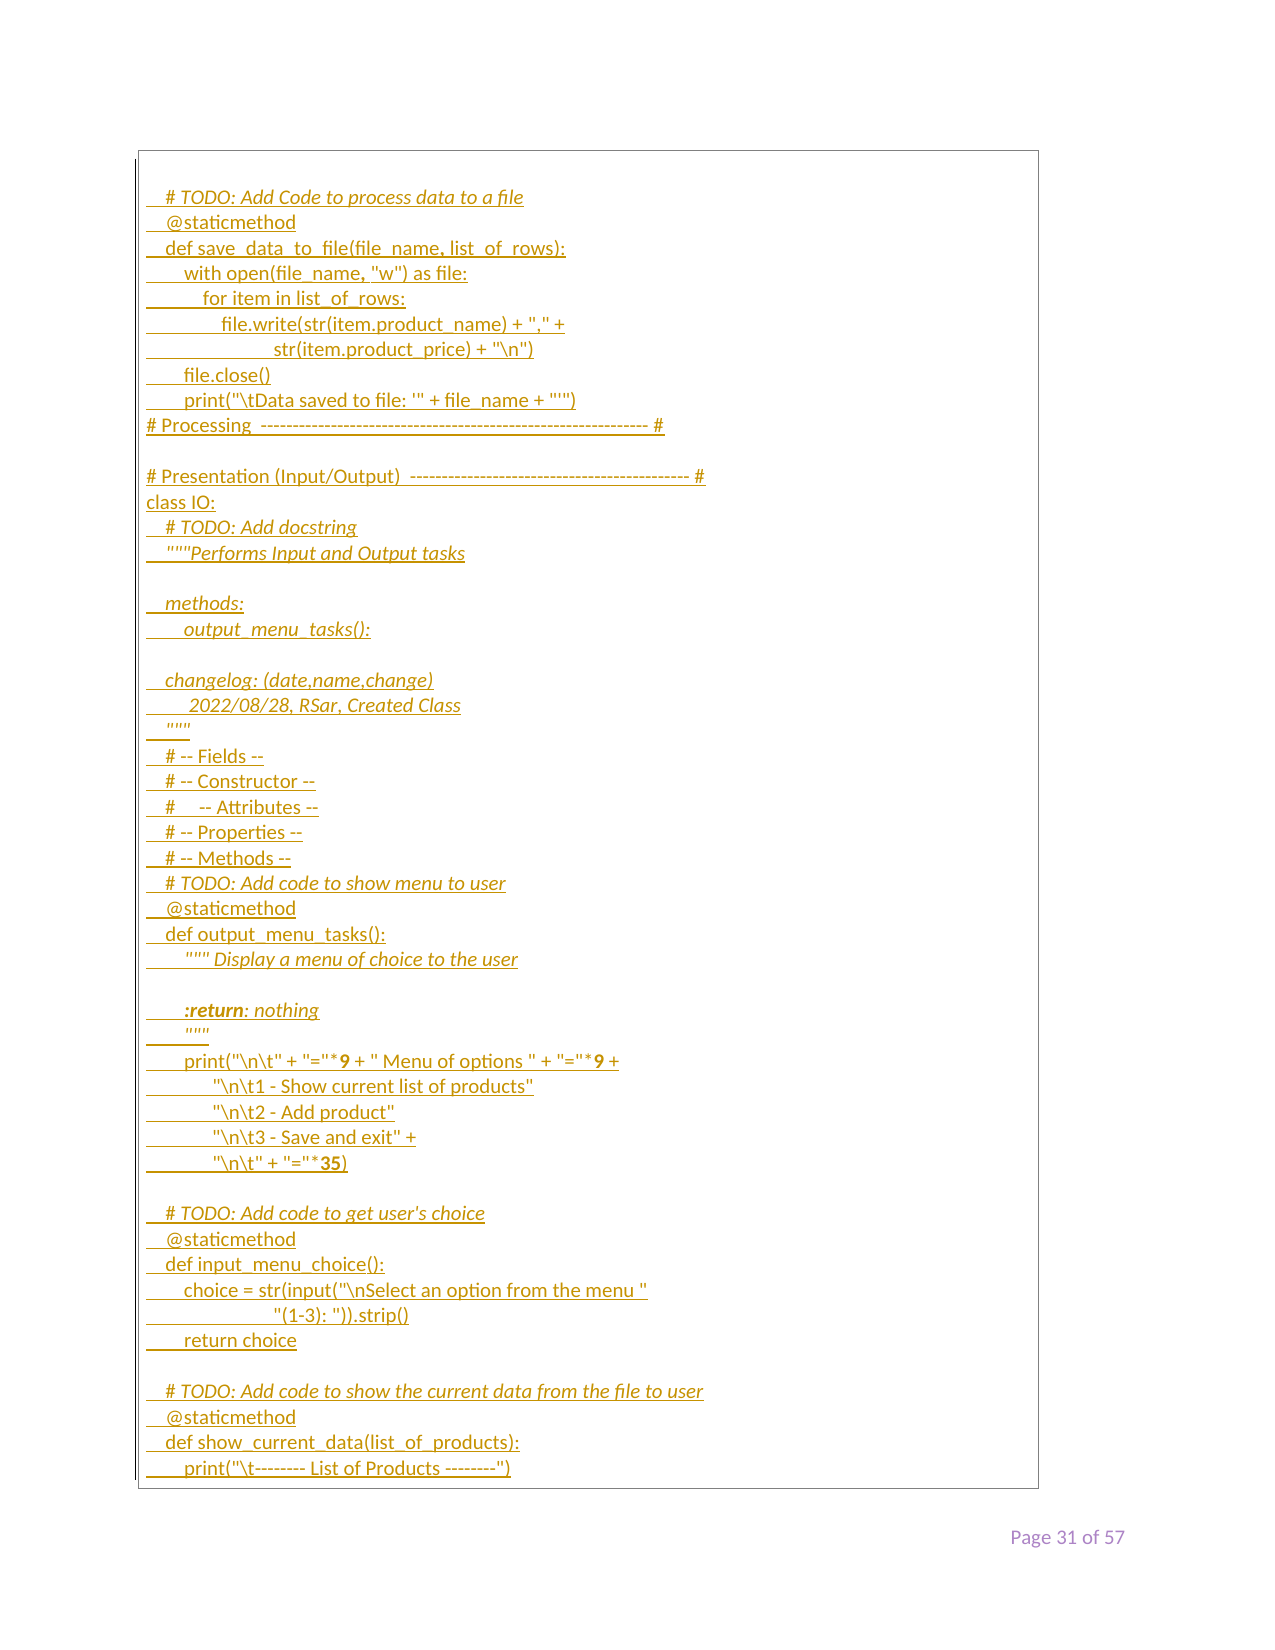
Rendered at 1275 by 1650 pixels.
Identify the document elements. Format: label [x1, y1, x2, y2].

table_header [139, 151, 1038, 1488]
